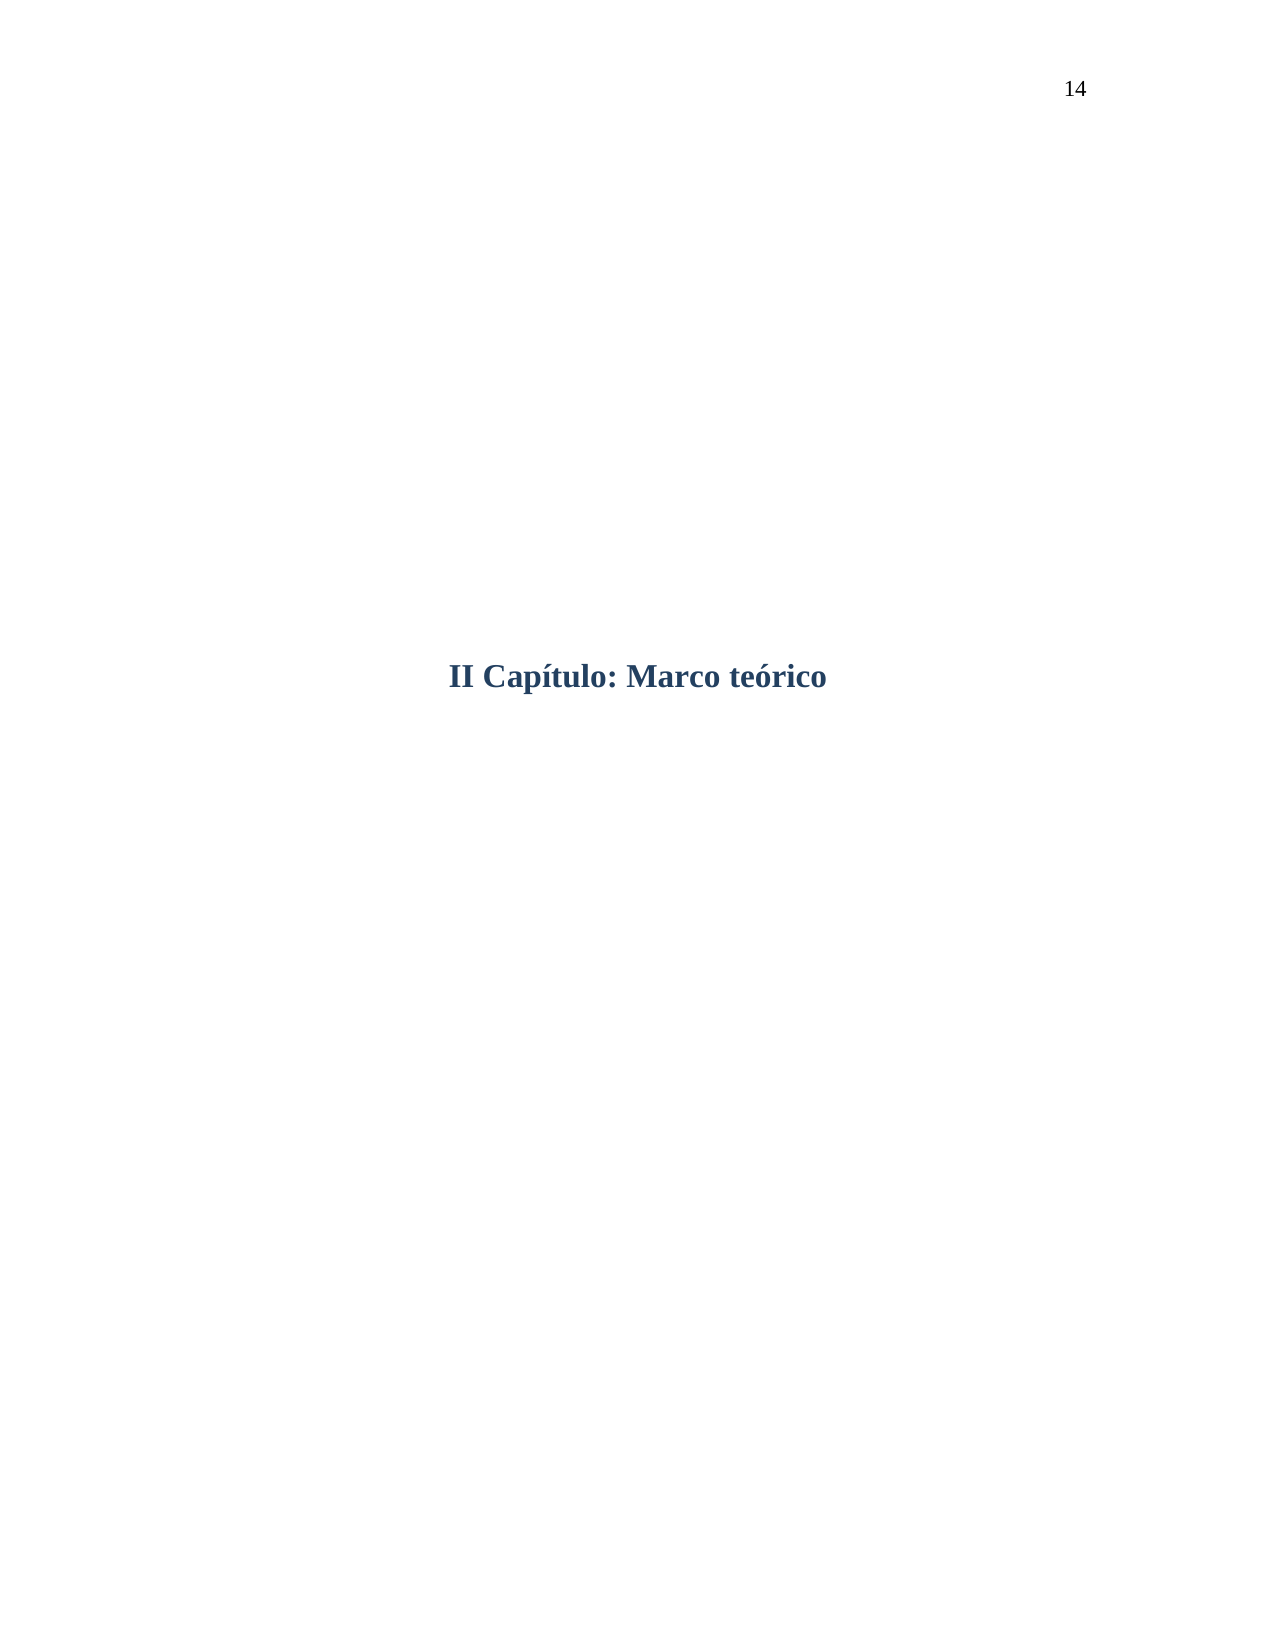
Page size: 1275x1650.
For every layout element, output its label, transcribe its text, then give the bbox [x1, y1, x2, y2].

subtitle II Capítulo: Marco teórico [177, 656, 1098, 694]
